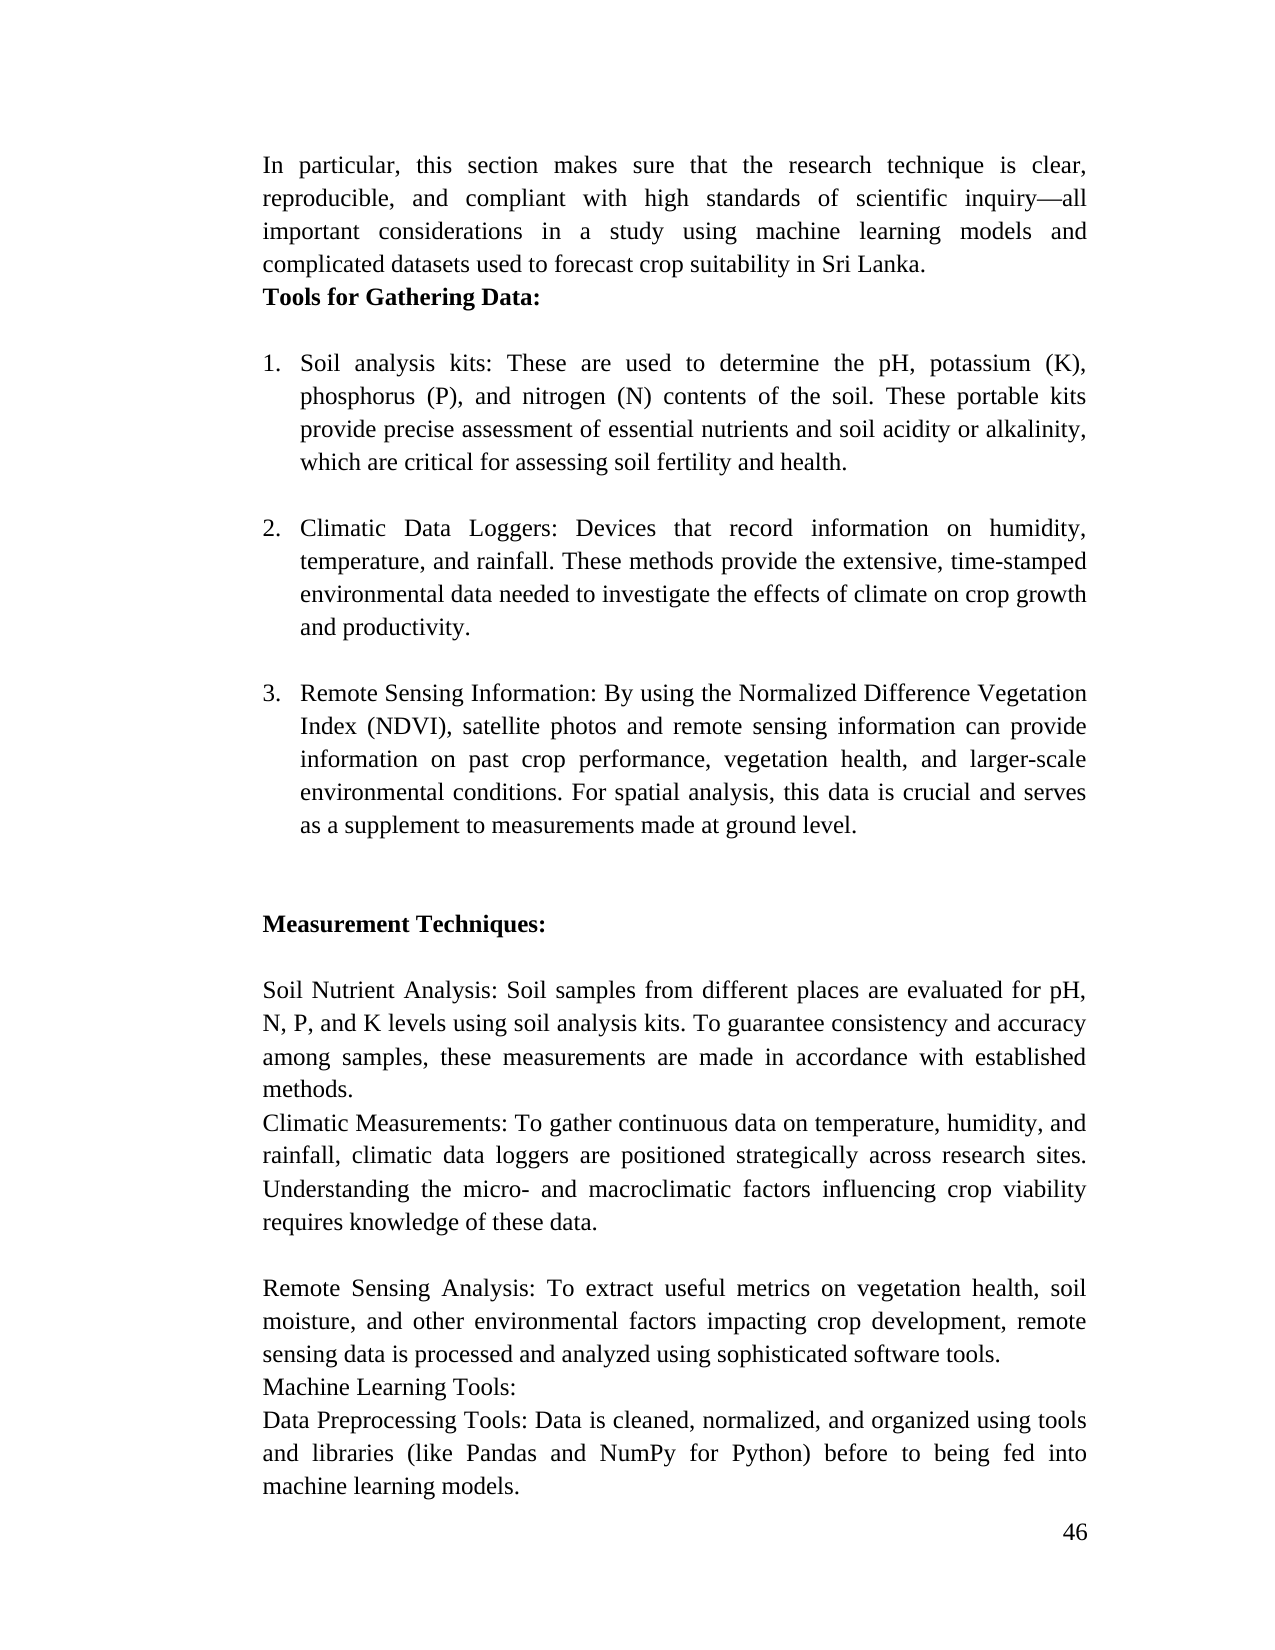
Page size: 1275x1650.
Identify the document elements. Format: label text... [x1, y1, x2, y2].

list Climatic Measurements: To gather continuous data on temperature, humidity, and rainfall, climatic data loggers are positioned strategically across research sites. Understanding the micro- and macroclimatic factors influencing crop viability requires knowledge of these data. [262, 1108, 1087, 1235]
list Remote Sensing Information: By using the Normalized Difference Vegetation Index (NDVI), satellite photos and remote sensing information can provide information on past crop performance, vegetation health, and larger-scale environmental conditions. For spatial analysis, this data is crucial and serves as a supplement to measurements made at ground level. [262, 678, 1087, 839]
list Soil analysis kits: These are used to determine the pH, potassium (K), phosphorus (P), and nitrogen (N) contents of the soil. These portable kits provide precise assessment of essential nutrients and soil acidity or alkalinity, which are critical for assessing soil fertility and health. [262, 348, 1087, 476]
list In particular, this section makes sure that the research technique is clear, reproducible, and compliant with high standards of scientific inquiry—all important considerations in a study using machine learning models and complicated datasets used to forecast crop suitability in Sri Lanka. [262, 150, 1087, 278]
list Machine Learning Tools: [262, 1372, 1087, 1401]
list Remote Sensing Analysis: To extract useful metrics on vegetation health, soil moisture, and other environmental factors impacting crop development, remote sensing data is processed and analyzed using sophisticated software tools. [262, 1273, 1087, 1367]
list Soil Nutrient Analysis: Soil samples from different places are evaluated for pH, N, P, and K levels using soil analysis kits. To guarantee consistency and accuracy among samples, these measurements are made in accordance with established methods. [262, 976, 1087, 1103]
list Data Preprocessing Tools: Data is cleaned, normalized, and organized using tools and libraries (like Pandas and NumPy for Python) before to being fed into machine learning models. [262, 1405, 1087, 1499]
list Measurement Techniques: [262, 909, 1087, 938]
list Climatic Data Loggers: Devices that record information on humidity, temperature, and rainfall. These methods provide the extensive, time-stamped environmental data needed to investigate the effects of climate on crop growth and productivity. [262, 513, 1087, 641]
list Tools for Gathering Data: [262, 282, 1087, 311]
